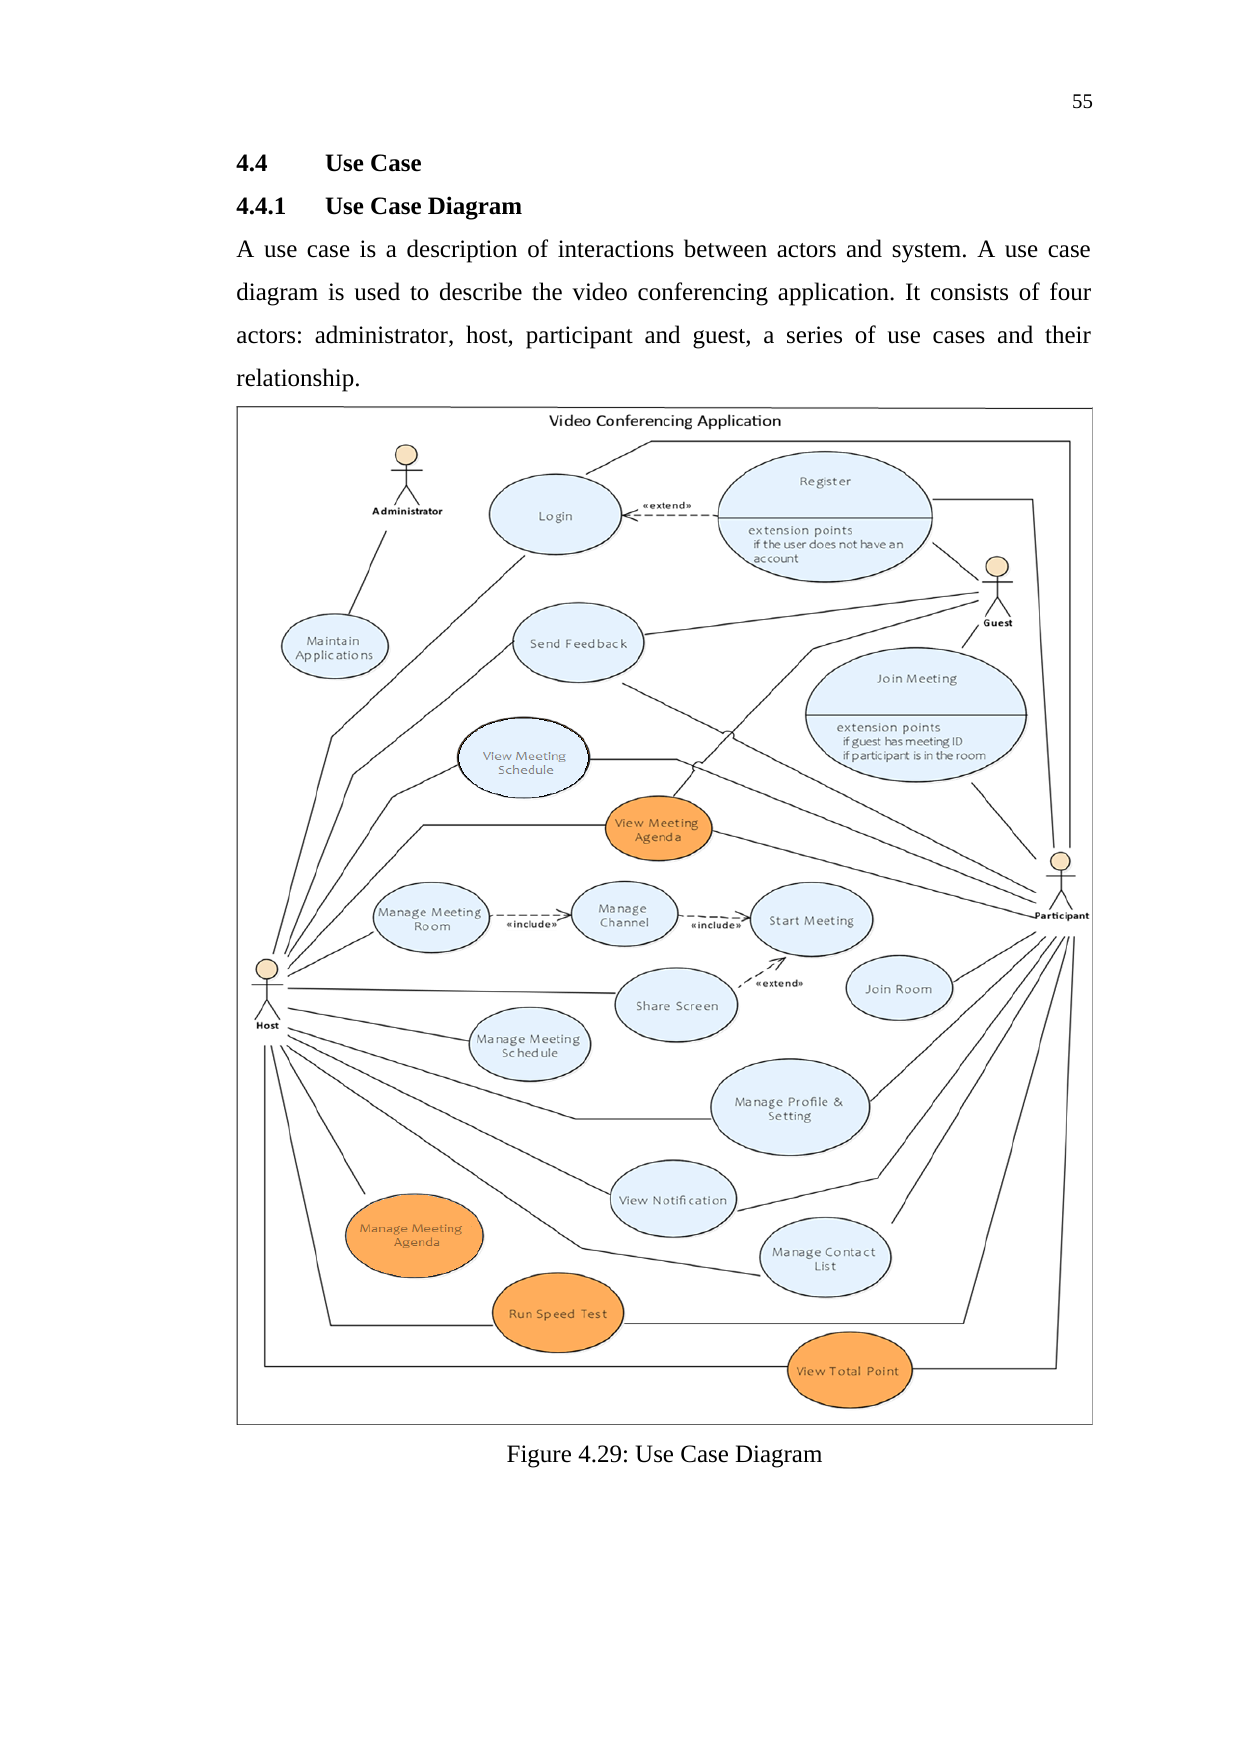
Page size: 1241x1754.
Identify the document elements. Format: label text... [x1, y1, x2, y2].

picture [236, 406, 1093, 1425]
subtitle Use Case Diagram [236, 191, 1092, 219]
text A use case is a description of interactions between actors and system. A use case diagram is used to describe the video conferencing application. It consists of four actors: administrator, host, participant and guest, a series of use cases and their relationship. [236, 234, 1092, 392]
subtitle Use Case [236, 148, 1092, 176]
